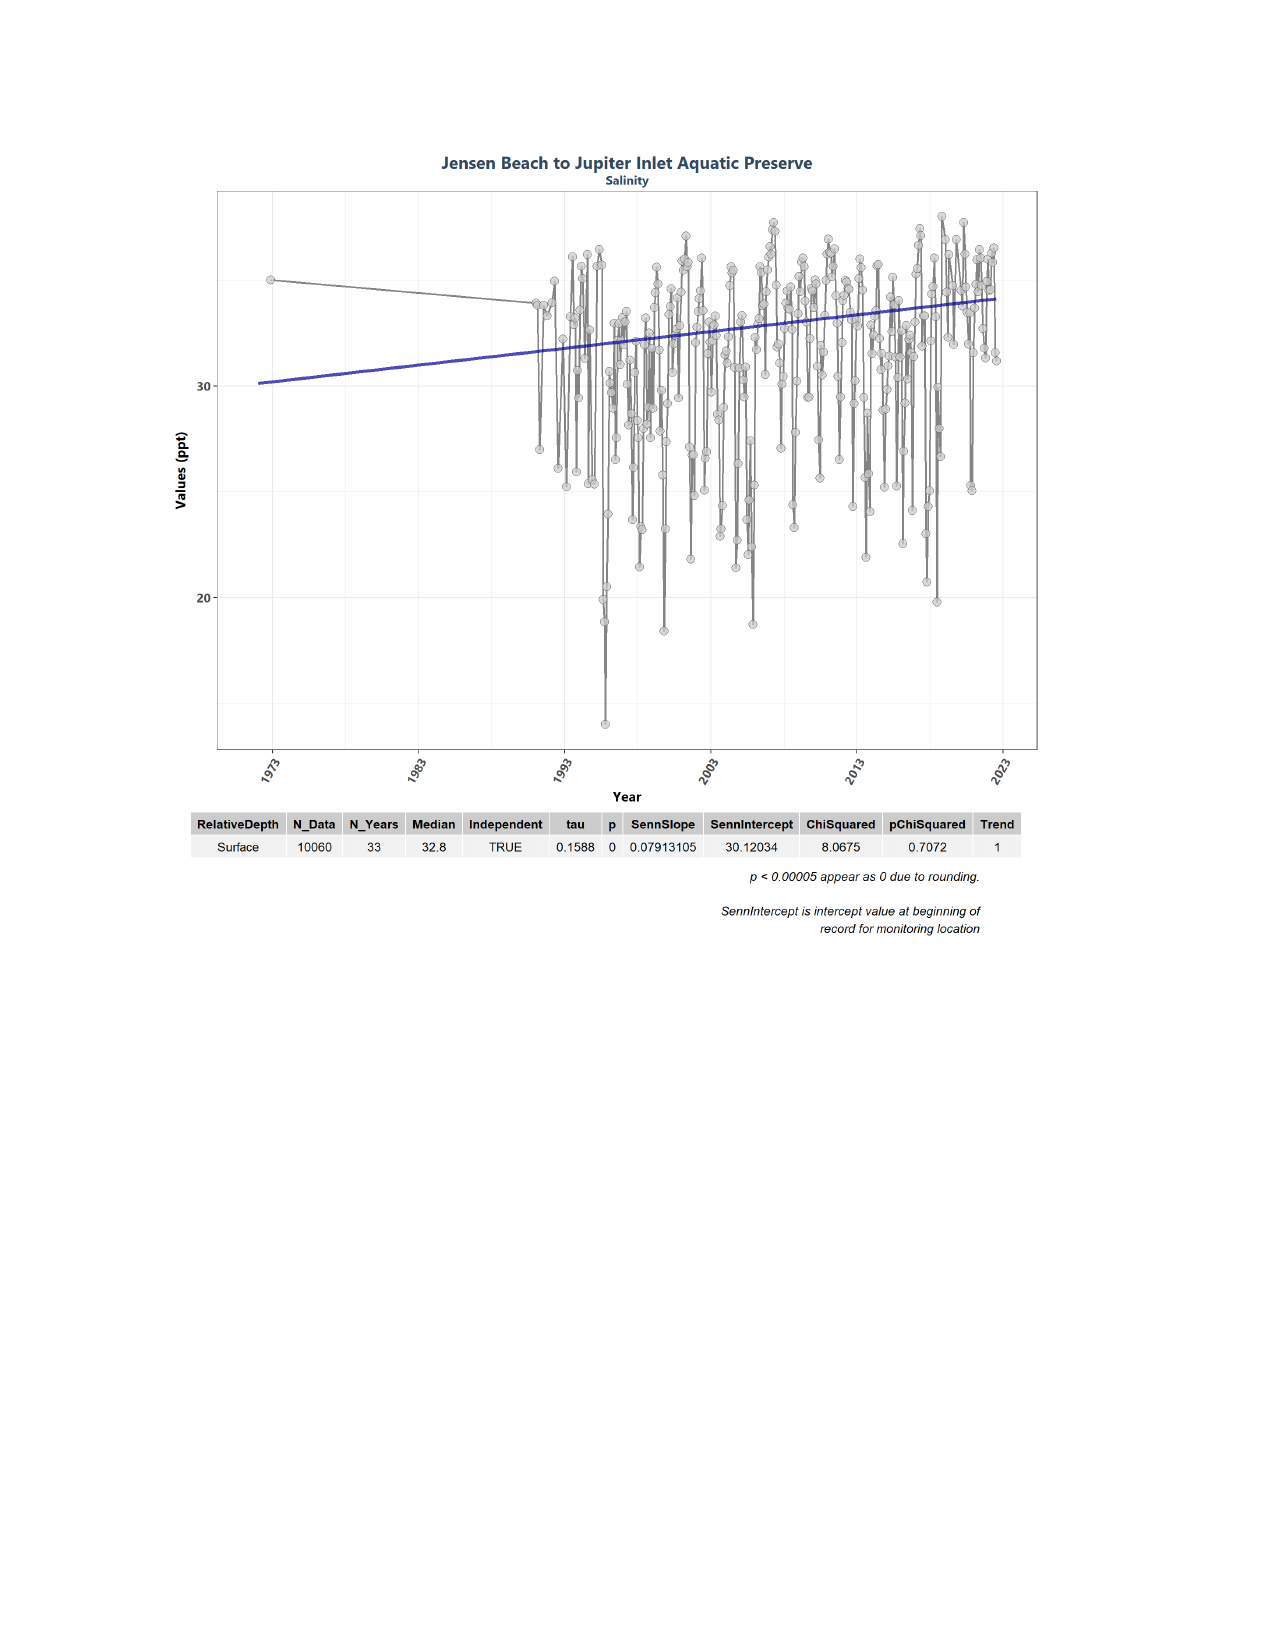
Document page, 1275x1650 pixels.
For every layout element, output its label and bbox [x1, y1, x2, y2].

picture [168, 150, 1044, 938]
